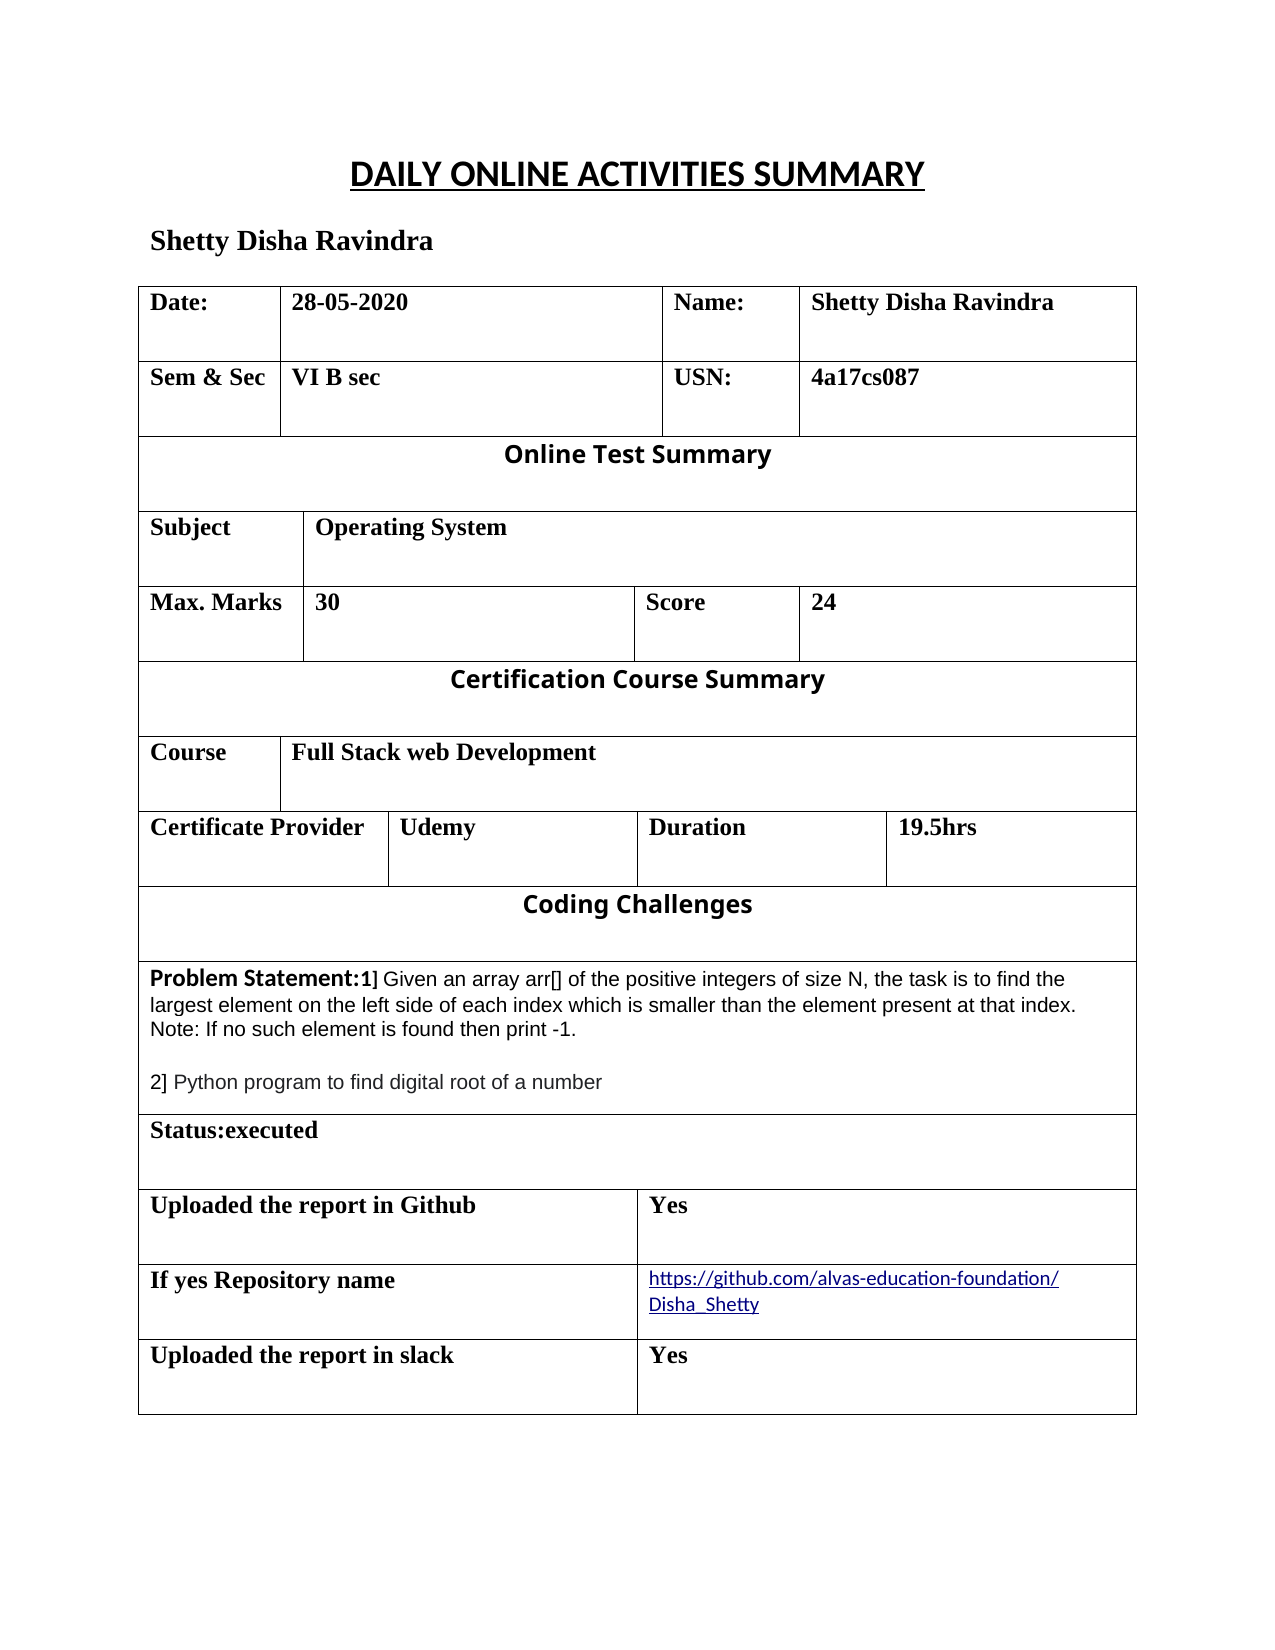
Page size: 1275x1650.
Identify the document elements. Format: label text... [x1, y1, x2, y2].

table_header Date: [139, 287, 280, 361]
table_header 28-05-2020 [281, 287, 662, 361]
table_cell USN: [663, 362, 799, 436]
table_cell Certification Course Summary [139, 662, 1136, 736]
table_cell 4a17cs087 [800, 362, 1136, 436]
table_cell Yes [638, 1190, 1136, 1264]
table_cell Status:executed [139, 1115, 1136, 1189]
table_cell Duration [638, 812, 886, 886]
table_cell Full Stack web Development [281, 737, 1136, 811]
table_cell Course [139, 737, 280, 811]
table_cell Max. Marks [139, 587, 303, 661]
table_cell VI B sec [281, 362, 662, 436]
table_cell 30 [304, 587, 634, 661]
table_cell 19.5hrs [887, 812, 1136, 886]
table_cell Certificate Provider [139, 812, 388, 886]
table_cell Score [635, 587, 799, 661]
text Shetty Disha Ravindra [150, 223, 1125, 257]
table_cell Sem & Sec [139, 362, 280, 436]
table_cell Operating System [304, 512, 1136, 586]
table_cell Udemy [389, 812, 637, 886]
text DAILY ONLINE ACTIVITIES SUMMARY [150, 150, 1125, 196]
table_header Name: [663, 287, 799, 361]
table_cell Yes [638, 1340, 1136, 1414]
table_header Shetty Disha Ravindra [800, 287, 1136, 361]
table_cell Online Test Summary [139, 437, 1136, 511]
table_cell https://github.com/alvas-education-foundation/Disha_Shetty [638, 1265, 1136, 1339]
table_cell If yes Repository name [139, 1265, 637, 1339]
table_cell 24 [800, 587, 1136, 661]
table_cell Problem Statement:1] Given an array arr[] of the positive integers of size N, the task is to find the largest element on the left side of each index which is smaller than the element present at that index. Note: If no such element is found then print -1. 2] Python program to find digital root of a number [139, 962, 1136, 1114]
table_cell Uploaded the report in Github [139, 1190, 637, 1264]
table_cell Uploaded the report in slack [139, 1340, 637, 1414]
table_cell Coding Challenges [139, 887, 1136, 961]
table_cell Subject [139, 512, 303, 586]
